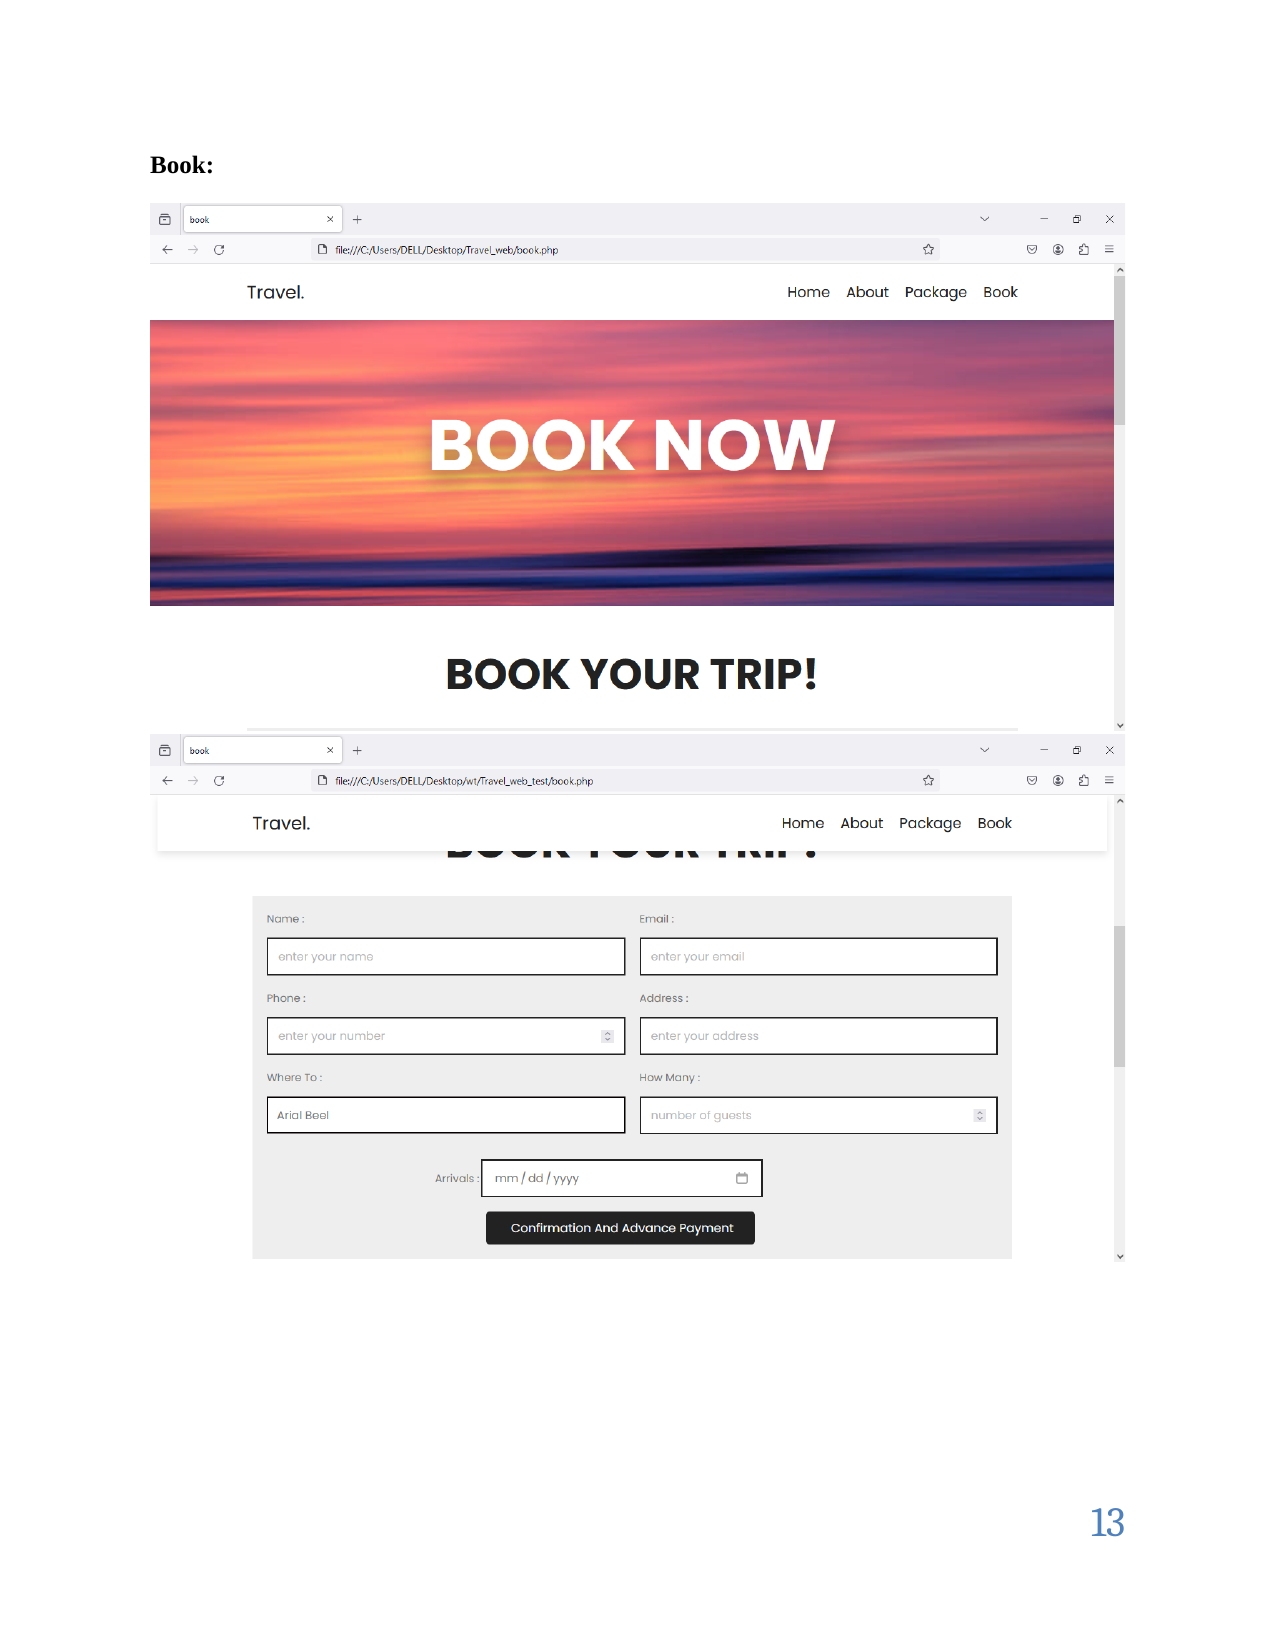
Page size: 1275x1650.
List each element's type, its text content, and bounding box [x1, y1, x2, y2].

text Book: [150, 150, 1125, 179]
picture [150, 203, 1125, 731]
picture [150, 734, 1125, 1262]
